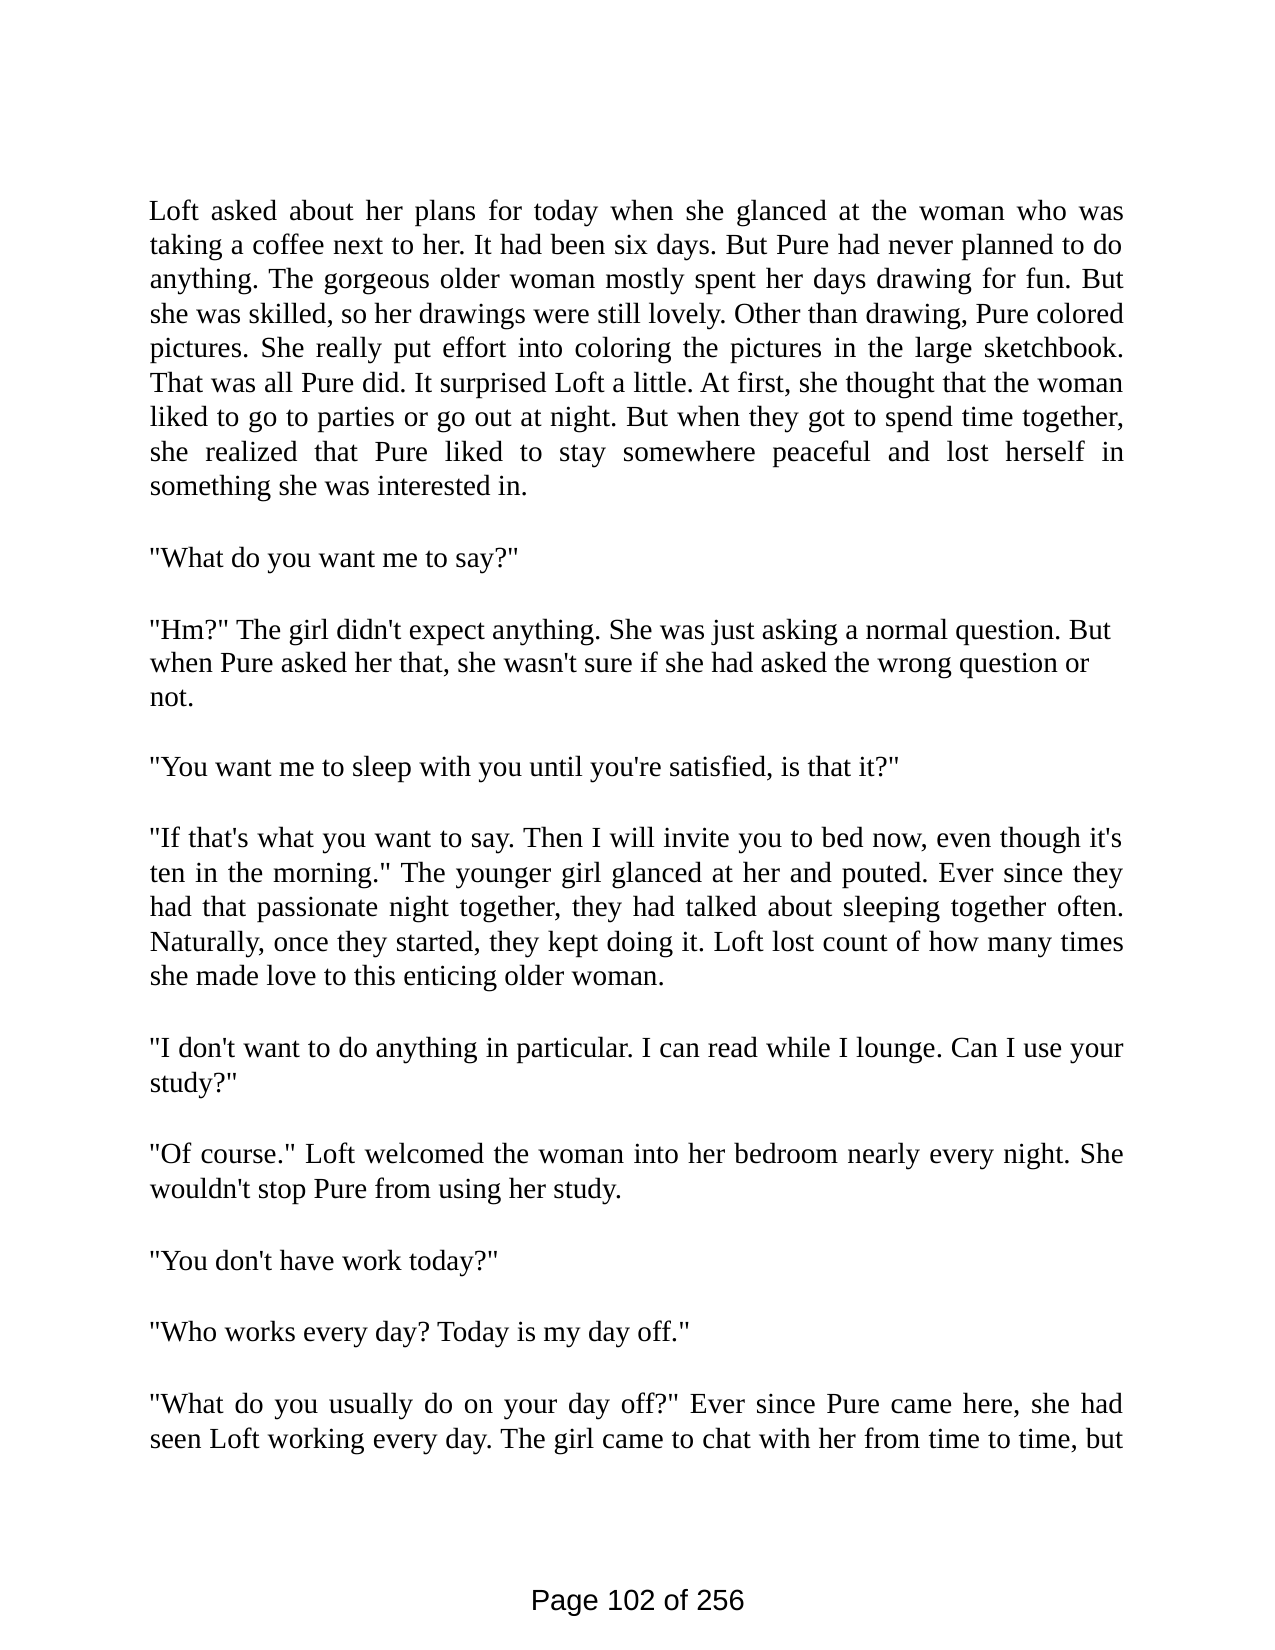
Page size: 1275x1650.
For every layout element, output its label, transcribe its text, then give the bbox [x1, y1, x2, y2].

text "Who works every day? Today is my day off." [148, 1314, 1125, 1348]
text "Hm?" The girl didn't expect anything. She was just asking a normal question. But when Pure asked her that, she wasn't sure if she had asked the wrong question or not. [148, 612, 1126, 713]
text "I don't want to do anything in particular. I can read while I lounge. Can I use your study?" [148, 1030, 1125, 1098]
text "Of course." Loft welcomed the woman into her bedroom nearly every night. She wouldn't stop Pure from using her study. [148, 1137, 1125, 1204]
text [148, 1386, 1125, 1454]
text "What do you want me to say?" [148, 540, 1125, 574]
text Loft asked about her plans for today when she glanced at the woman who was taking a coffee next to her. It had been six days. But Pure had never planned to do anything. The gorgeous older woman mostly spent her days drawing for fun. But she was skilled, so her drawings were still lovely. Other than drawing, Pure colored pictures. She really put effort into coloring the pictures in the large sketchbook. That was all Pure did. It surprised Loft a little. At first, she thought that the woman liked to go to parties or go out at night. But when they got to spend time together, she realized that Pure liked to stay somewhere peaceful and lost herself in something she was interested in. [148, 193, 1125, 502]
text "If that's what you want to say. Then I will invite you to bed now, even though it's ten in the morning." The younger girl glanced at her and pouted. Ever since they had that passionate night together, they had talked about sleeping together often. Naturally, once they started, they kept doing it. Loft lost count of how many times she made love to this enticing older woman. [148, 821, 1125, 992]
text "You want me to sleep with you until you're satisfied, is that it?" [148, 749, 1125, 782]
text "You don't have work today?" [148, 1243, 1125, 1276]
